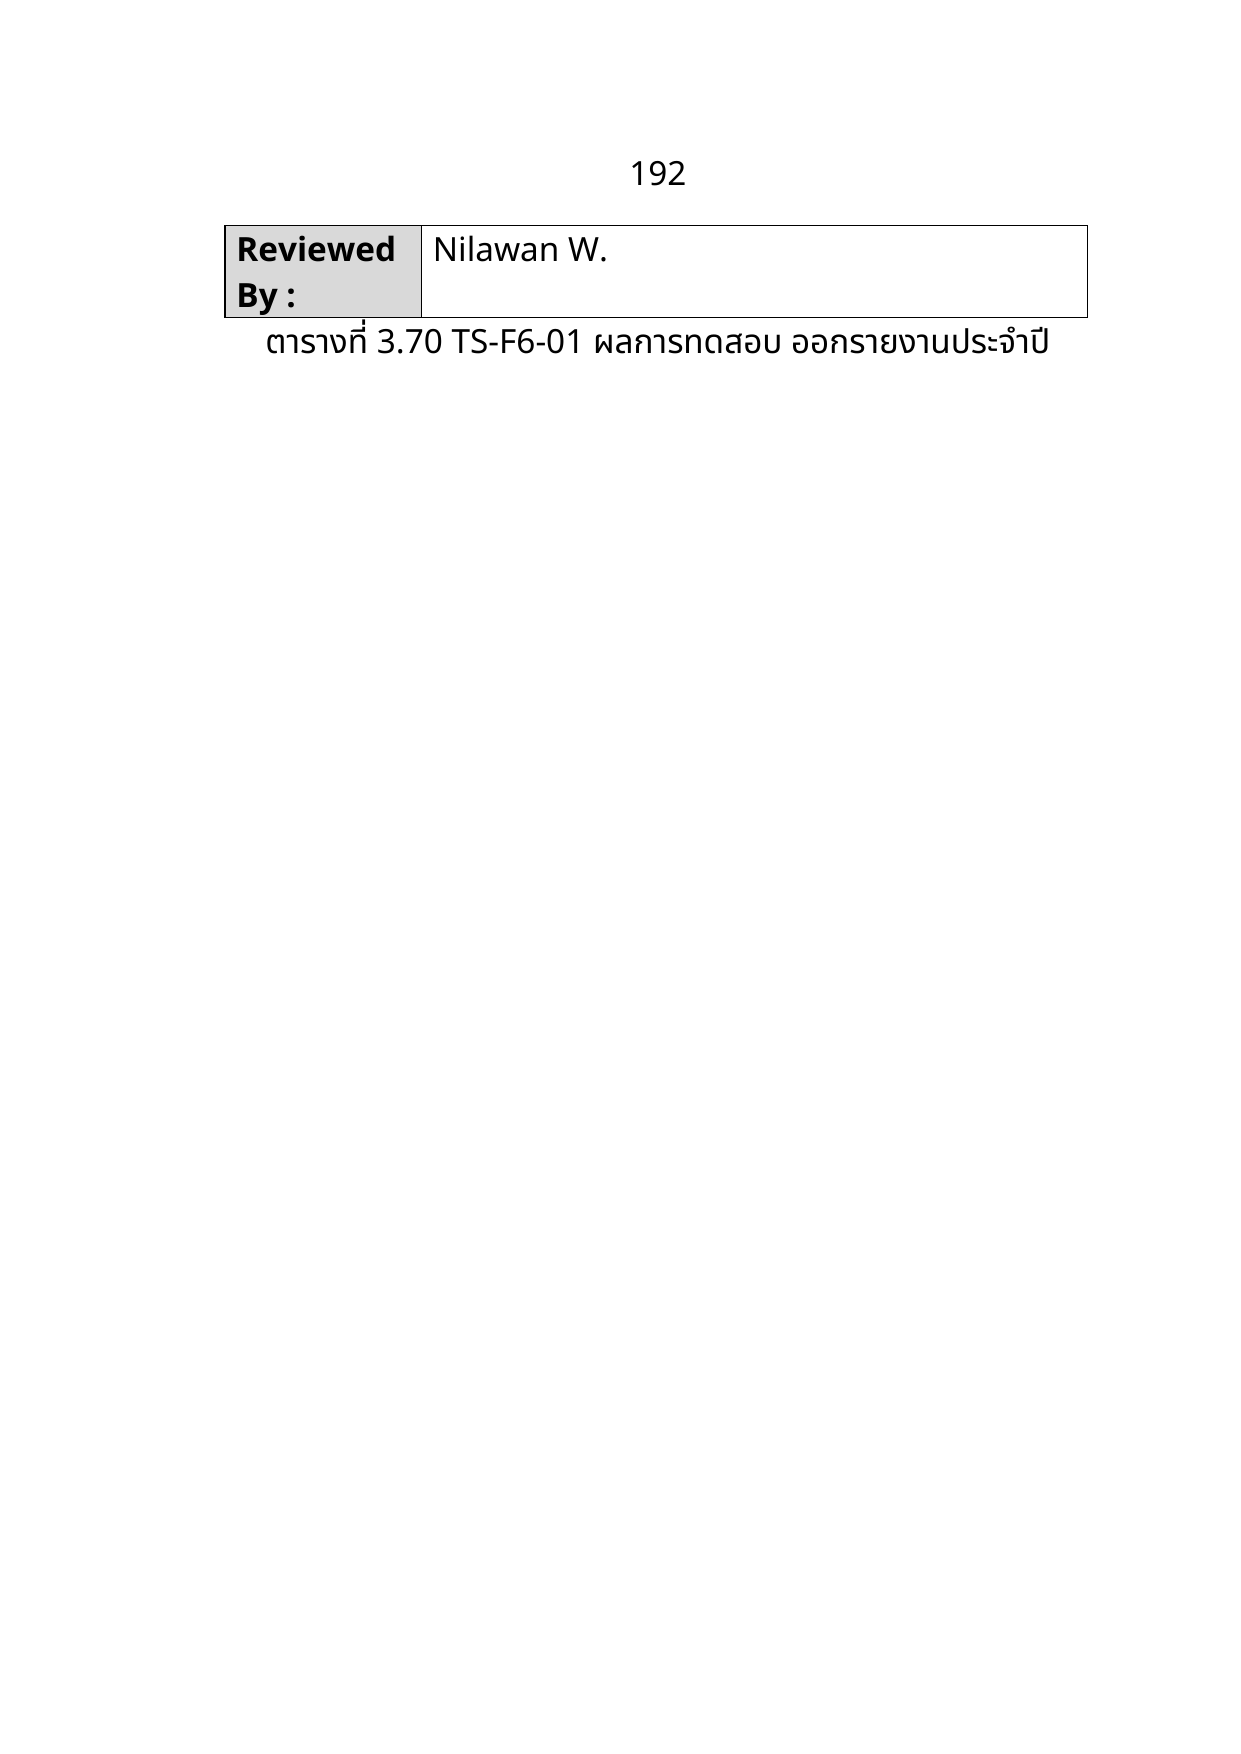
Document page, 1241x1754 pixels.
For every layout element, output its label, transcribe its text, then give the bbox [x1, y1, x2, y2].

table_cell Reviewed By : [226, 226, 421, 317]
text ตารางที่ 3.70 TS-F6-01 ผลการทดสอบ ออกรายงานประจำปี [225, 318, 1090, 368]
table_cell Nilawan W. [422, 226, 1087, 317]
